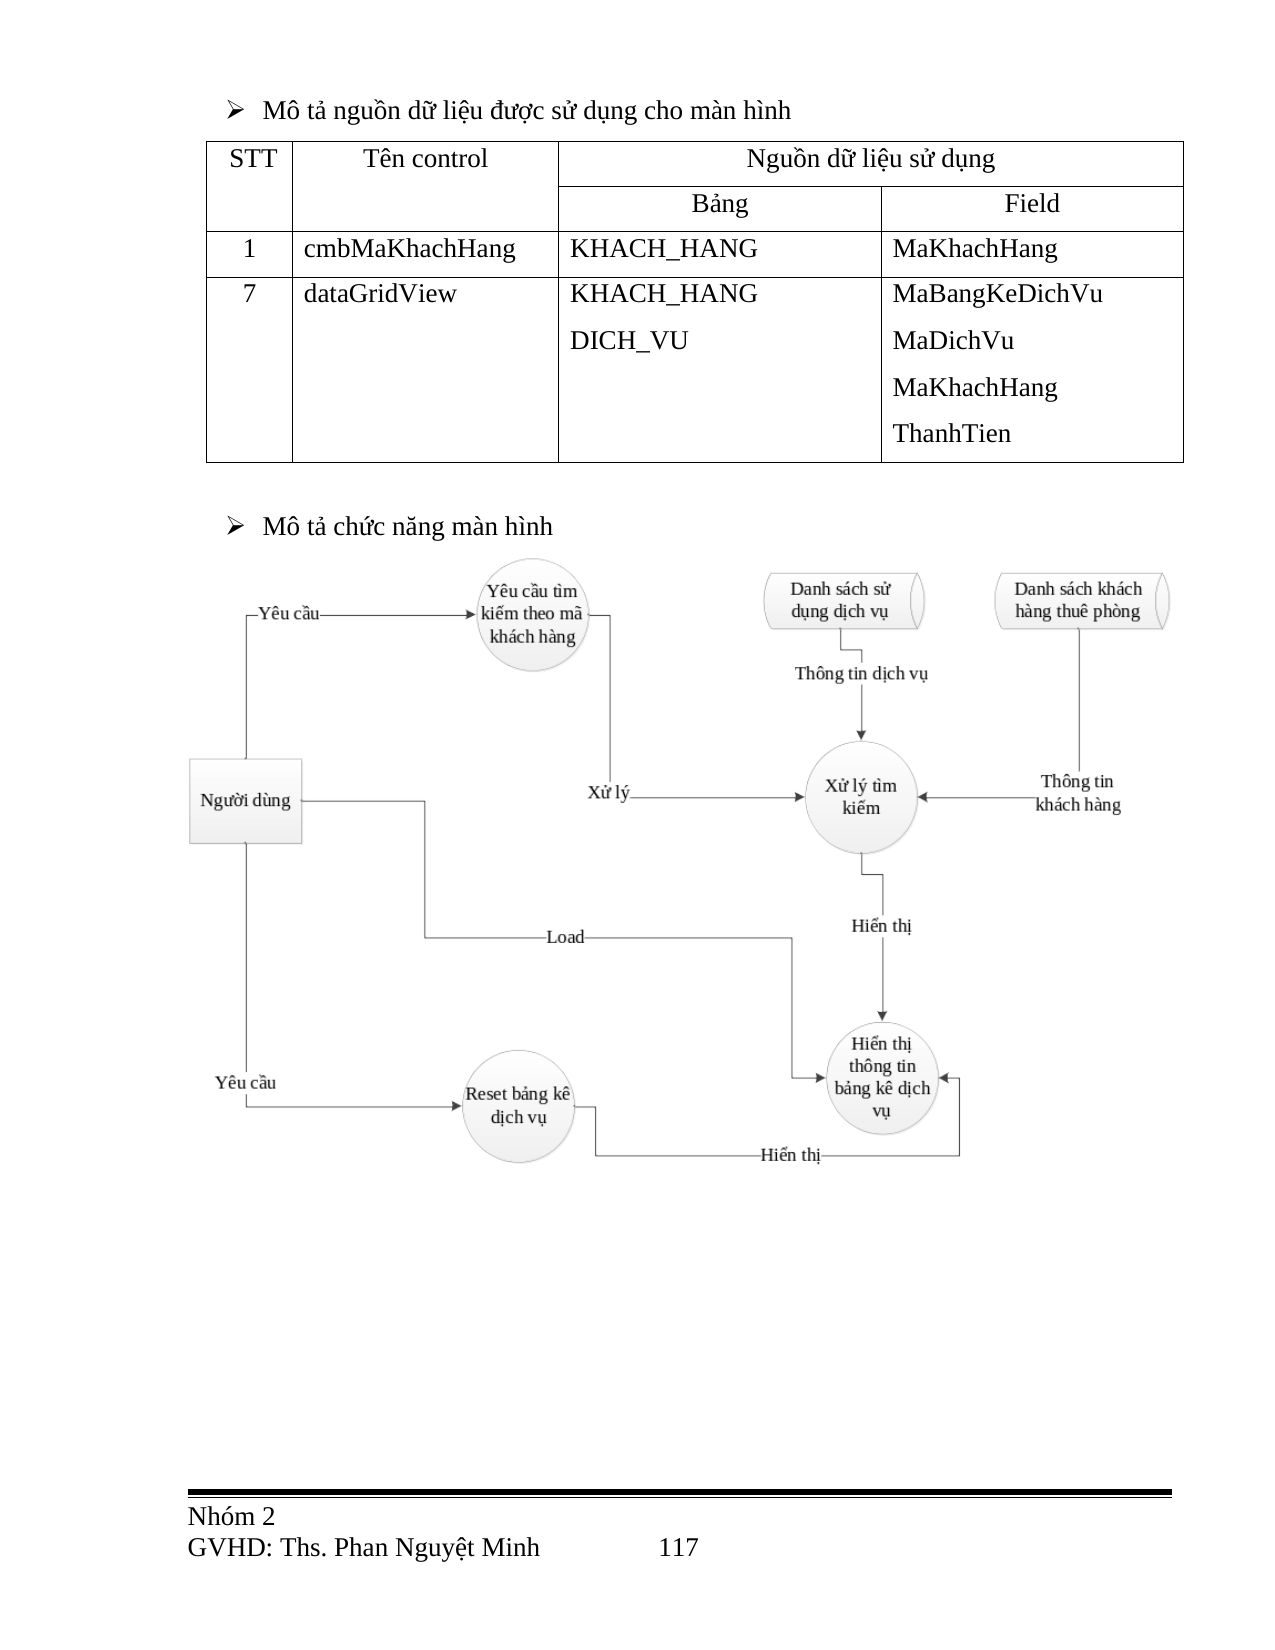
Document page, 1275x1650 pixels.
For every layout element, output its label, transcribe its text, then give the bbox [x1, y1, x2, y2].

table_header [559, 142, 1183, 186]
list Mô tả chức năng màn hình [225, 509, 1172, 541]
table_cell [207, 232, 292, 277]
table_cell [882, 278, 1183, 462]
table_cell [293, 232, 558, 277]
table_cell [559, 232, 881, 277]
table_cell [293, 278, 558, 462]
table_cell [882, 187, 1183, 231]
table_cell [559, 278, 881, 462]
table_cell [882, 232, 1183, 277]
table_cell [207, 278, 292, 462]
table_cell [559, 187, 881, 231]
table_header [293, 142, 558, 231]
list Mô tả nguồn dữ liệu được sử dụng cho màn hình [225, 94, 1172, 125]
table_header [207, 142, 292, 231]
